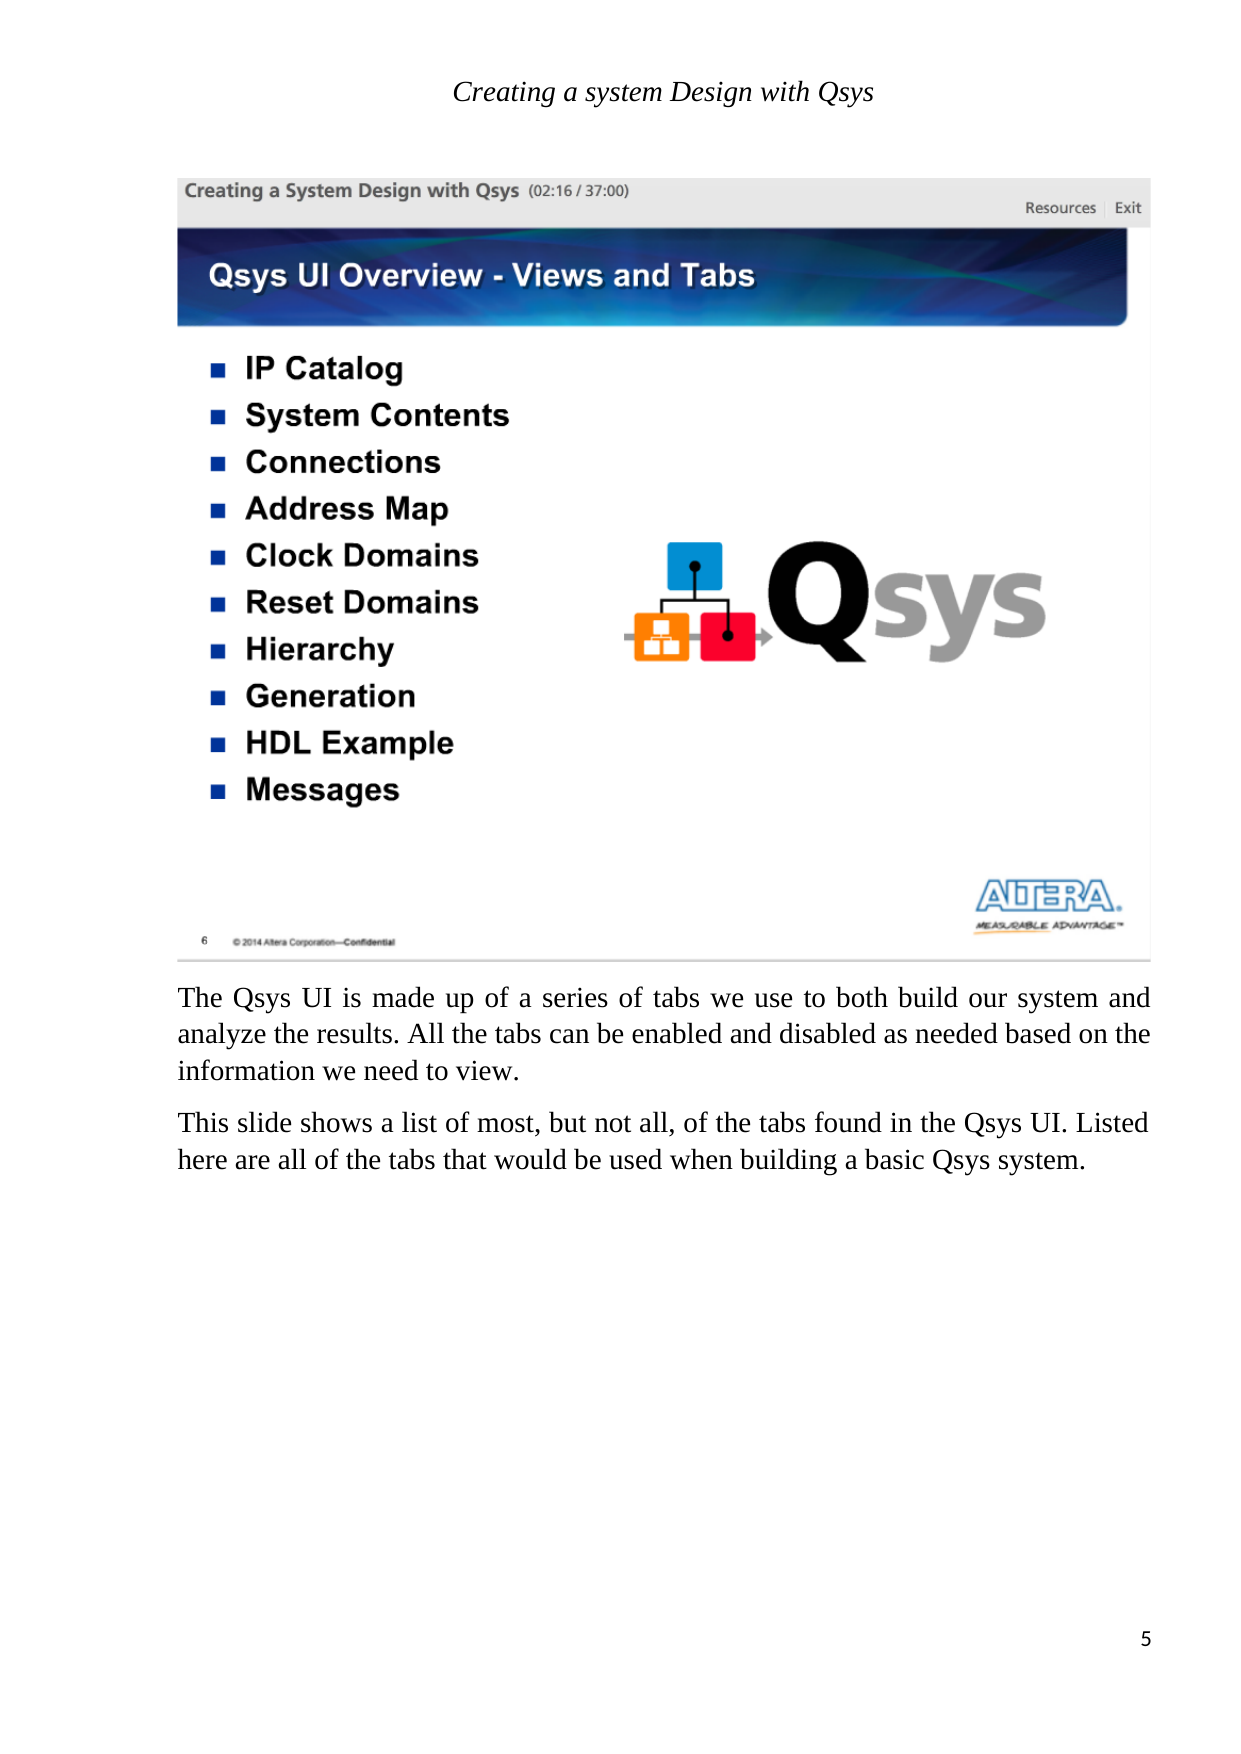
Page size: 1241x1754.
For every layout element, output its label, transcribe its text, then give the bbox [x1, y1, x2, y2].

picture [177, 178, 1151, 962]
text The Qsys UI is made up of a series of tabs we use to both build our system and analyze the results. All the tabs can be enabled and disabled as needed based on the information we need to view. [177, 981, 1152, 1086]
text This slide shows a list of most, but not all, of the tabs found in the Qsys UI. Listed here are all of the tabs that would be used when building a basic Qsys system. [177, 1106, 1152, 1175]
